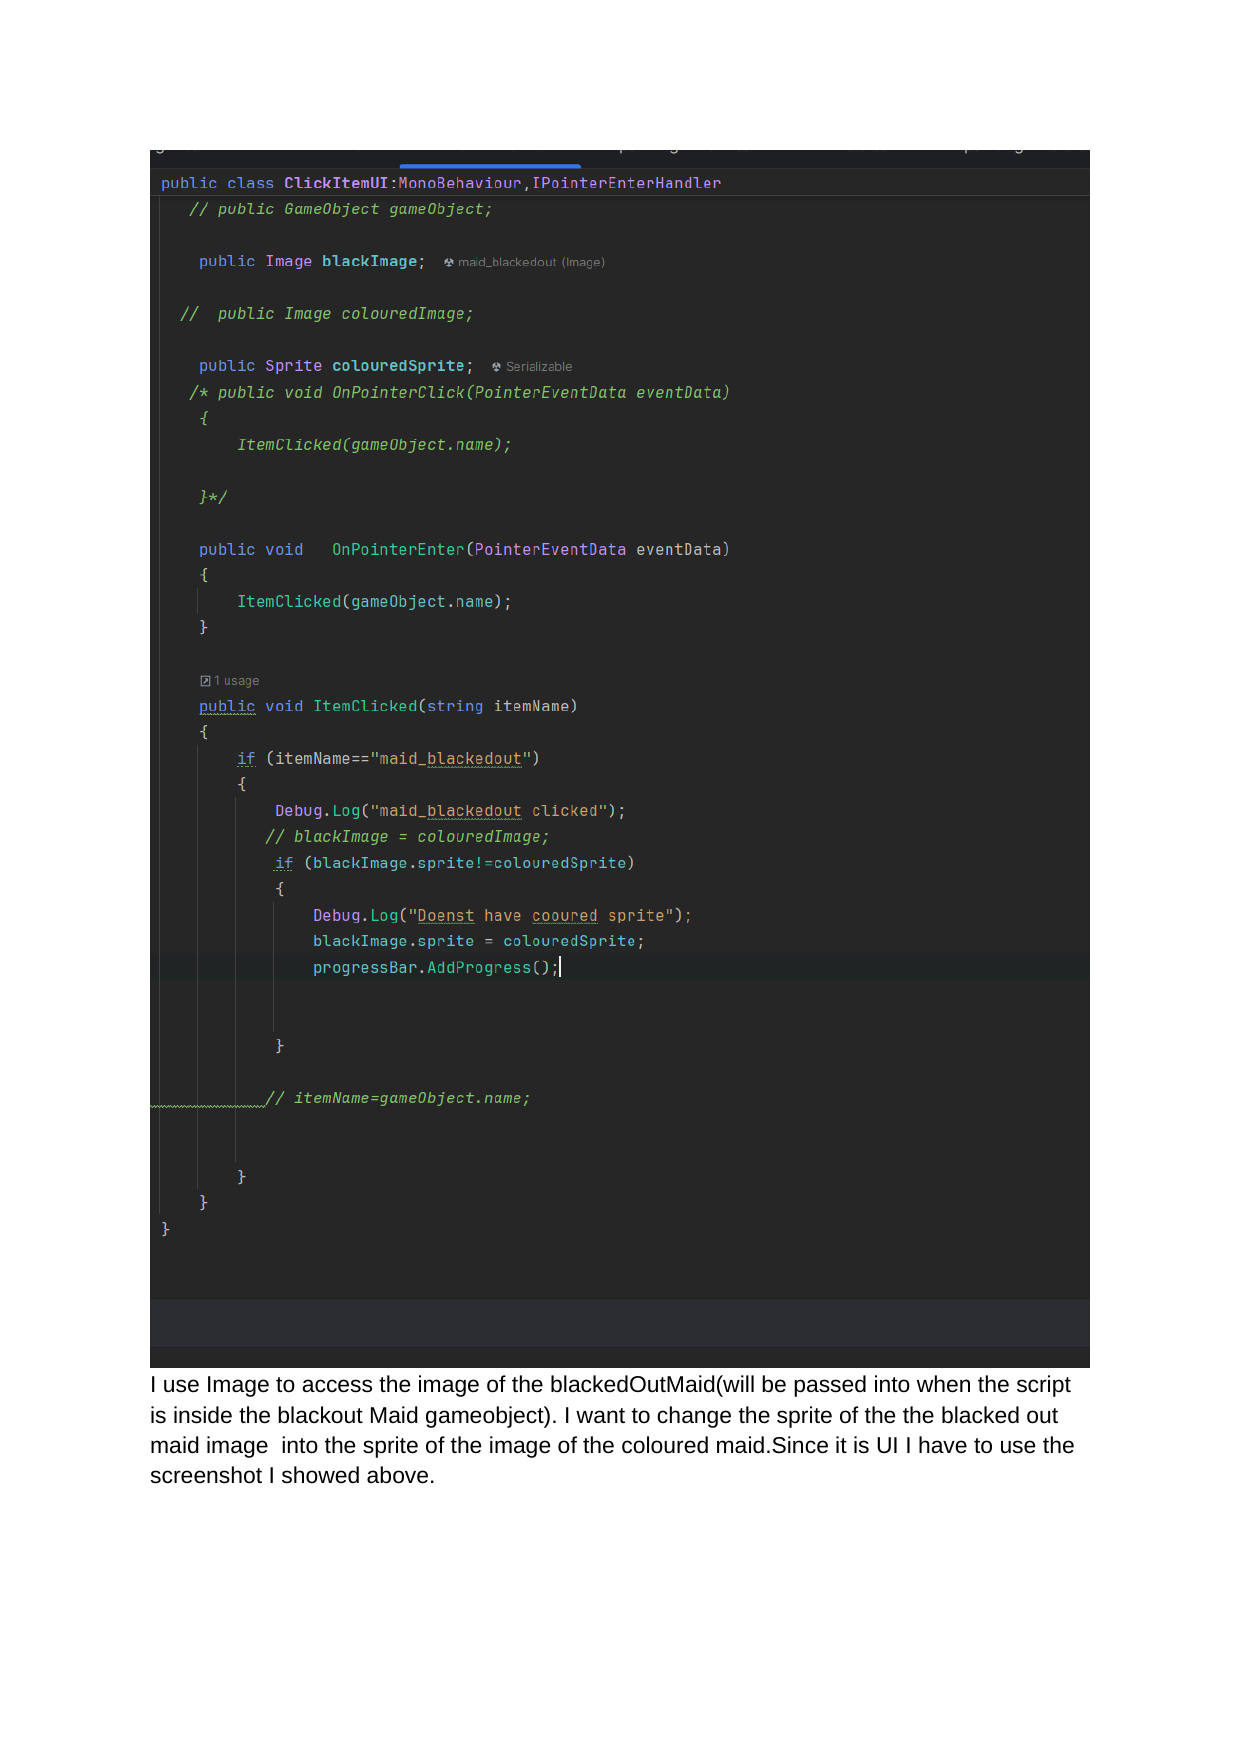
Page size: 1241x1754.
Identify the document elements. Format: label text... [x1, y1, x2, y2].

text I use Image to access the image of the blackedOutMaid(will be passed into when the script is inside the blackout Maid gameobject). I want to change the sprite of the the blacked out maid image into the sprite of the image of the coloured maid.Since it is UI I have to use the screenshot I showed above. [150, 1371, 1090, 1488]
picture [150, 150, 1090, 1368]
